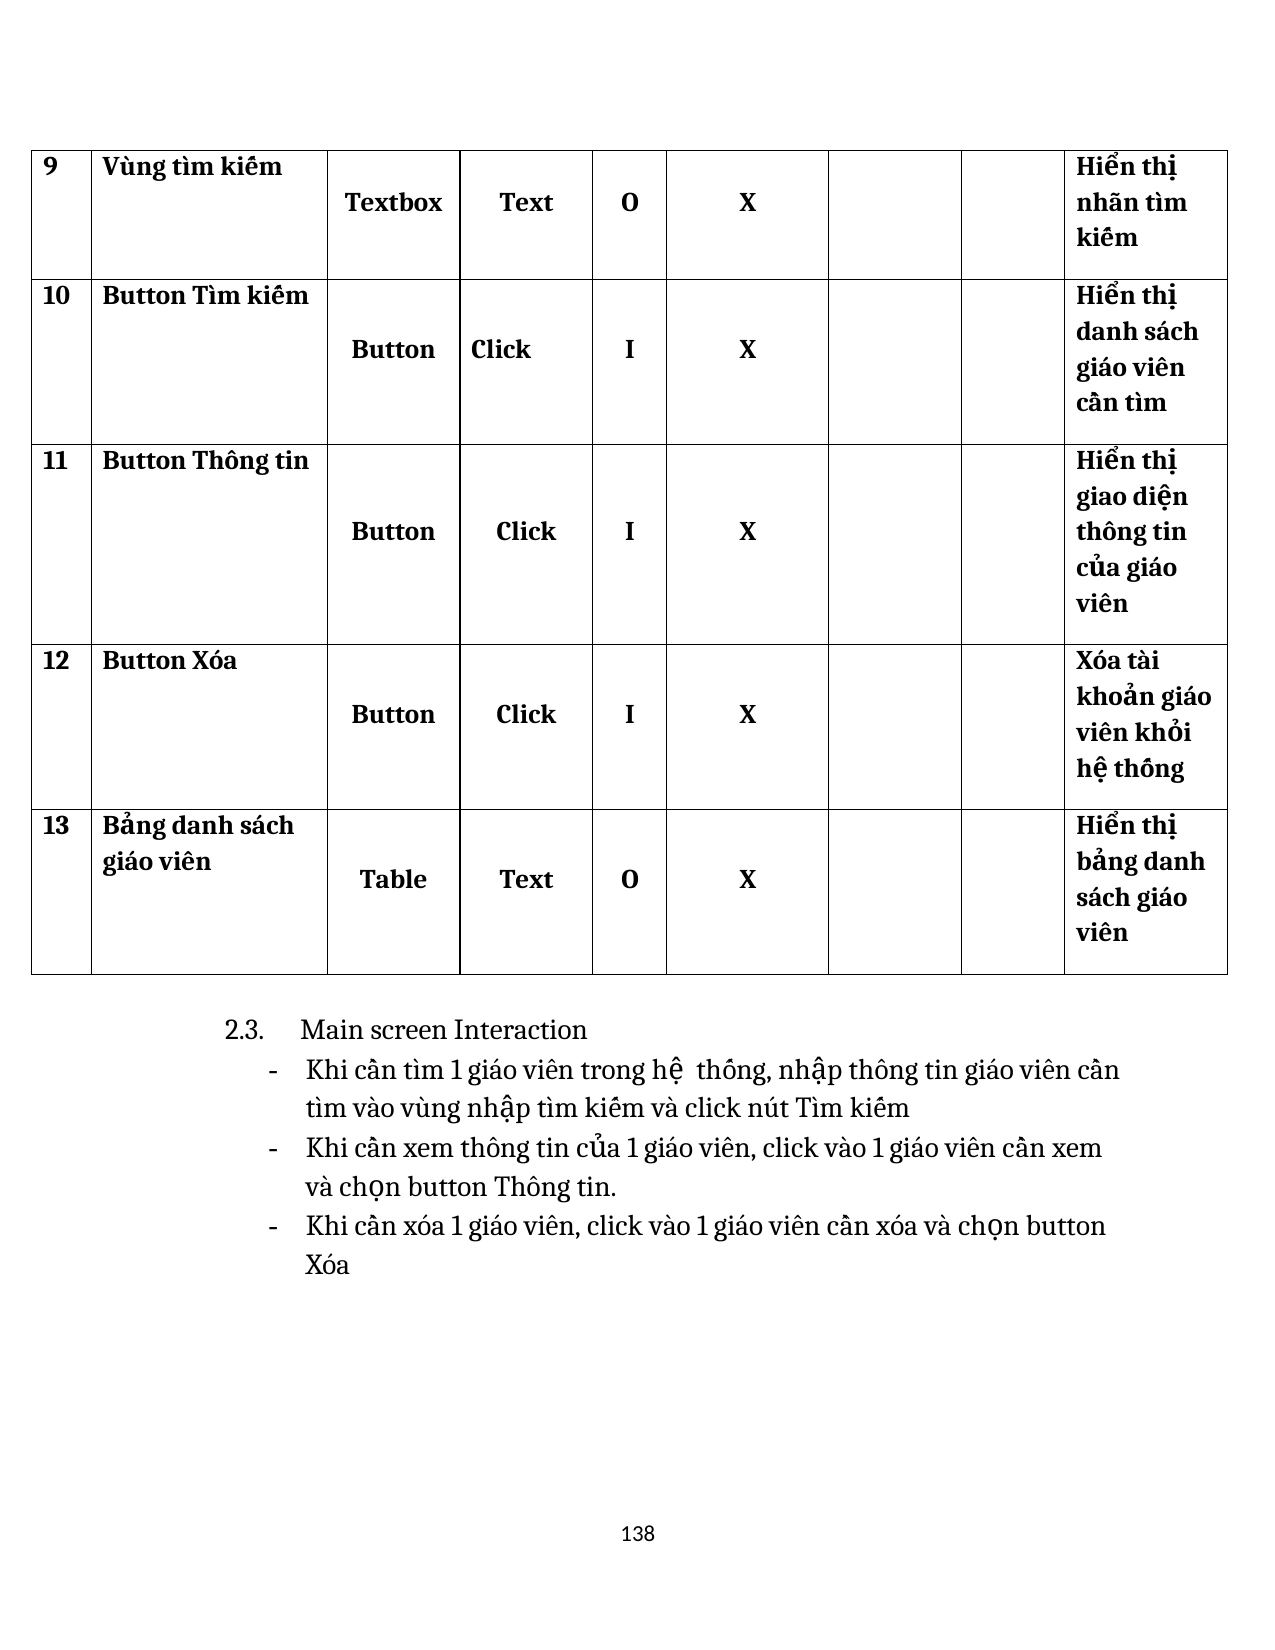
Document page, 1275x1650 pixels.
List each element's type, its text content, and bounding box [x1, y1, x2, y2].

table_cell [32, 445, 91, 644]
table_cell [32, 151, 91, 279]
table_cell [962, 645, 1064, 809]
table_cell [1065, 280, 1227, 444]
list Khi cần xem thông tin của 1 giáo viên, click vào 1 giáo viên cần xem và chọn button Thông tin. [268, 1130, 1125, 1203]
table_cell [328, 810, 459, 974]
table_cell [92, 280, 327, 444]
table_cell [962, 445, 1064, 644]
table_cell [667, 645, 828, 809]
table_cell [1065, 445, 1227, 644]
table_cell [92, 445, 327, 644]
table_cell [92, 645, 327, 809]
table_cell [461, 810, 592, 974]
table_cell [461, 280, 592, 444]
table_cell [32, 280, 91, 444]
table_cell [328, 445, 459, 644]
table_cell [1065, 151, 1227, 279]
list Main screen Interaction [225, 1013, 1125, 1047]
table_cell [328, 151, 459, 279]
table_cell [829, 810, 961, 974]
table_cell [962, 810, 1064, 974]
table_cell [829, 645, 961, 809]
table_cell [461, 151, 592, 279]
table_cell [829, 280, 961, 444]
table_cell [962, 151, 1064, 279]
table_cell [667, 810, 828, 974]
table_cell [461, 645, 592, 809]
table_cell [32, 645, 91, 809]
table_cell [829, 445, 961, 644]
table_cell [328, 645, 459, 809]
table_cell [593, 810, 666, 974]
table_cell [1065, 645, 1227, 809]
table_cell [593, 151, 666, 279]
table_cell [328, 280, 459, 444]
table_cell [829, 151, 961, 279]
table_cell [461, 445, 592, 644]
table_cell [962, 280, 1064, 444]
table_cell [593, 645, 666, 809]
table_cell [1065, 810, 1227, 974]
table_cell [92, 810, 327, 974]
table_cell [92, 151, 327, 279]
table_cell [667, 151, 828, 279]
list Khi cần tìm 1 giáo viên trong hệ thống, nhập thông tin giáo viên cần tìm vào vùng nhập tìm kiếm và click nút Tìm kiếm [268, 1052, 1125, 1125]
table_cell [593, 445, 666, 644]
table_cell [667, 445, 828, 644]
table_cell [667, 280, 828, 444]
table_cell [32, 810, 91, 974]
list Khi cần xóa 1 giáo viên, click vào 1 giáo viên cần xóa và chọn button Xóa [268, 1208, 1125, 1281]
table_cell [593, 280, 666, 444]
